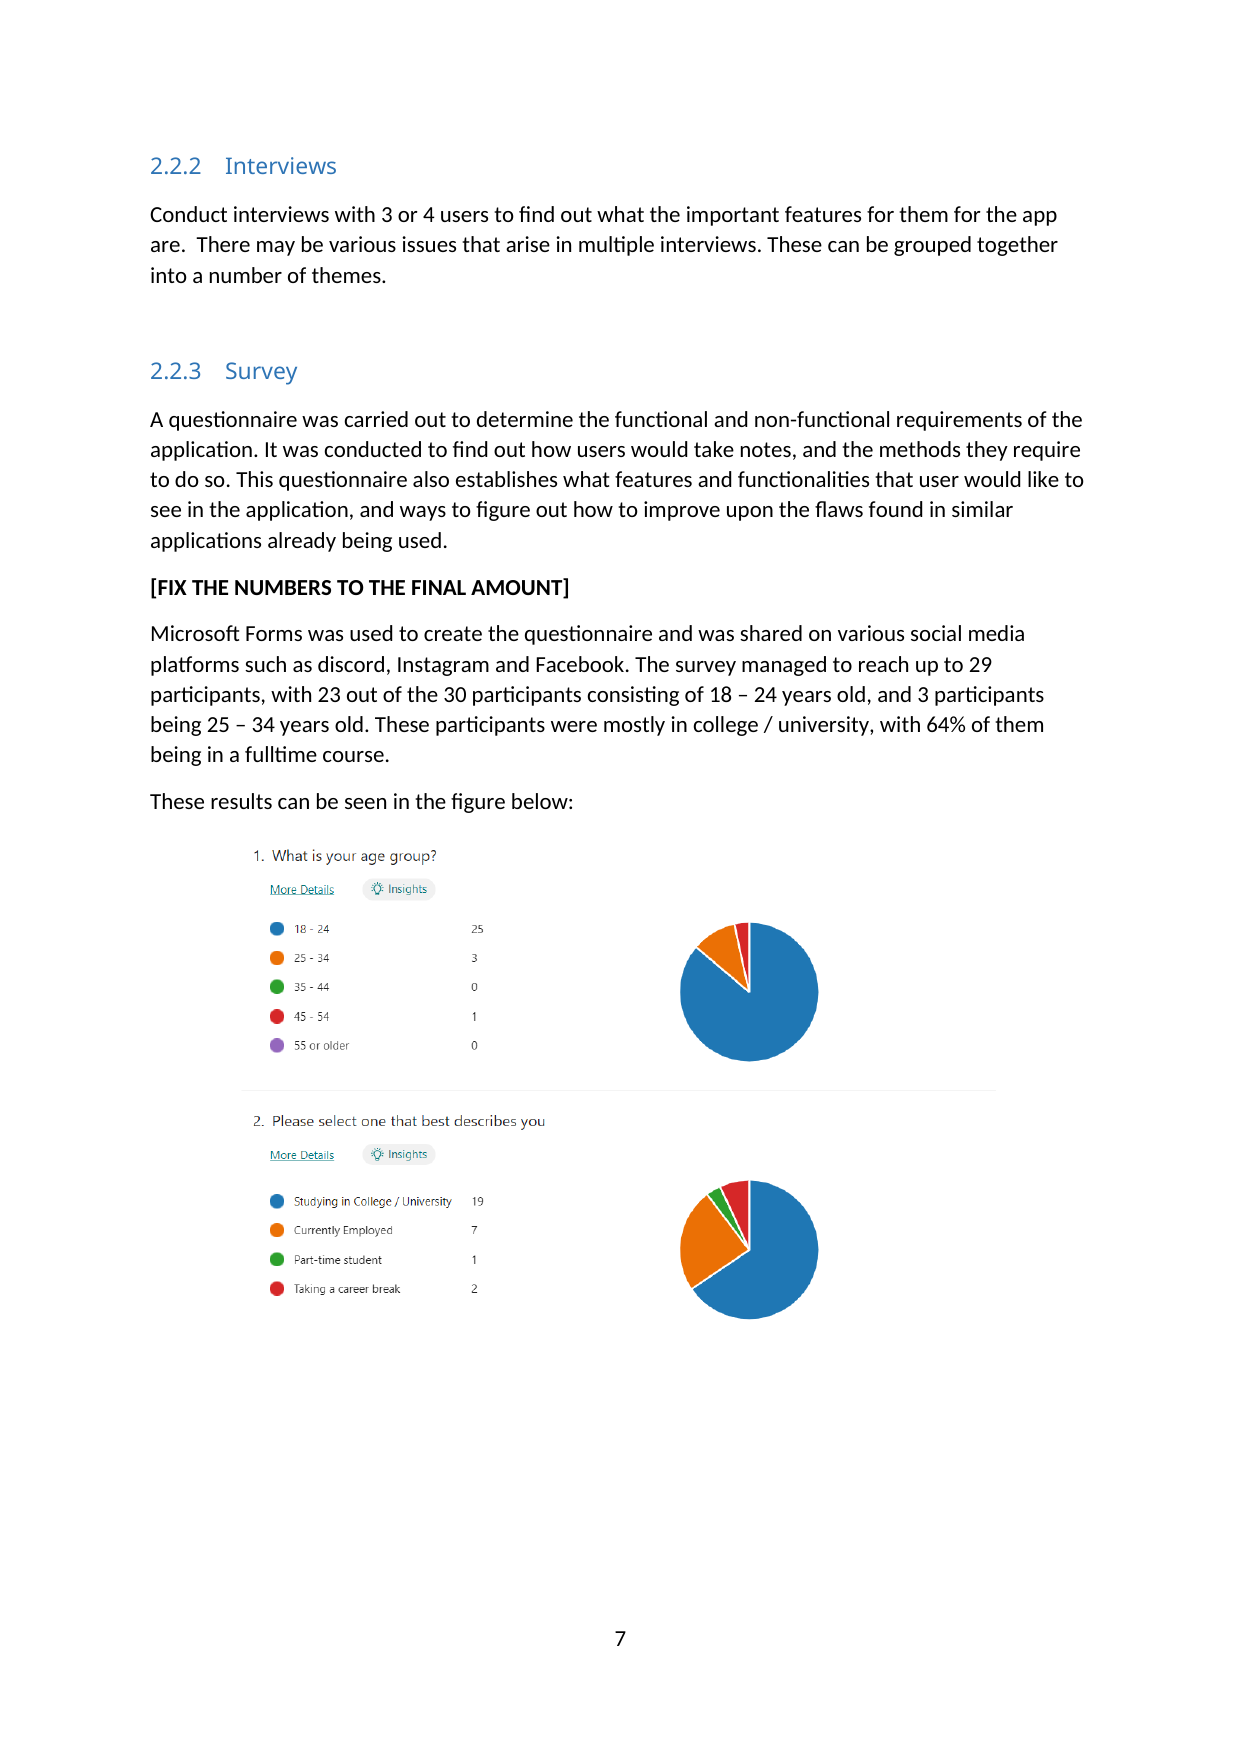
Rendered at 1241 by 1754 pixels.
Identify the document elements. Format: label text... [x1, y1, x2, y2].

text [FIX THE NUMBERS TO THE FINAL AMOUNT] [150, 573, 1090, 601]
text A questionnaire was carried out to determine the functional and non-functional requirements of the application. It was conducted to find out how users would take notes, and the methods they require to do so. This questionnaire also establishes what features and functionalities that user would like to see in the application, and ways to figure out how to improve upon the flaws found in similar applications already being used. [150, 405, 1090, 554]
text These results can be seen in the figure below: [150, 787, 1090, 815]
text Conduct interviews with 3 or 4 users to find out what the important features for them for the app are. There may be various issues that arise in multiple interviews. These can be grouped together into a number of themes. [150, 200, 1090, 289]
subtitle Survey [150, 354, 1090, 386]
picture [226, 834, 1014, 1332]
text Microsoft Forms was used to create the questionnaire and was shared on various social media platforms such as discord, Instagram and Facebook. The survey managed to reach up to 29 participants, with 23 out of the 30 participants consisting of 18 – 24 years old, and 3 participants being 25 – 34 years old. These participants were mostly in college / university, with 64% of them being in a fulltime course. [150, 619, 1090, 768]
subtitle Interviews [150, 150, 1090, 181]
